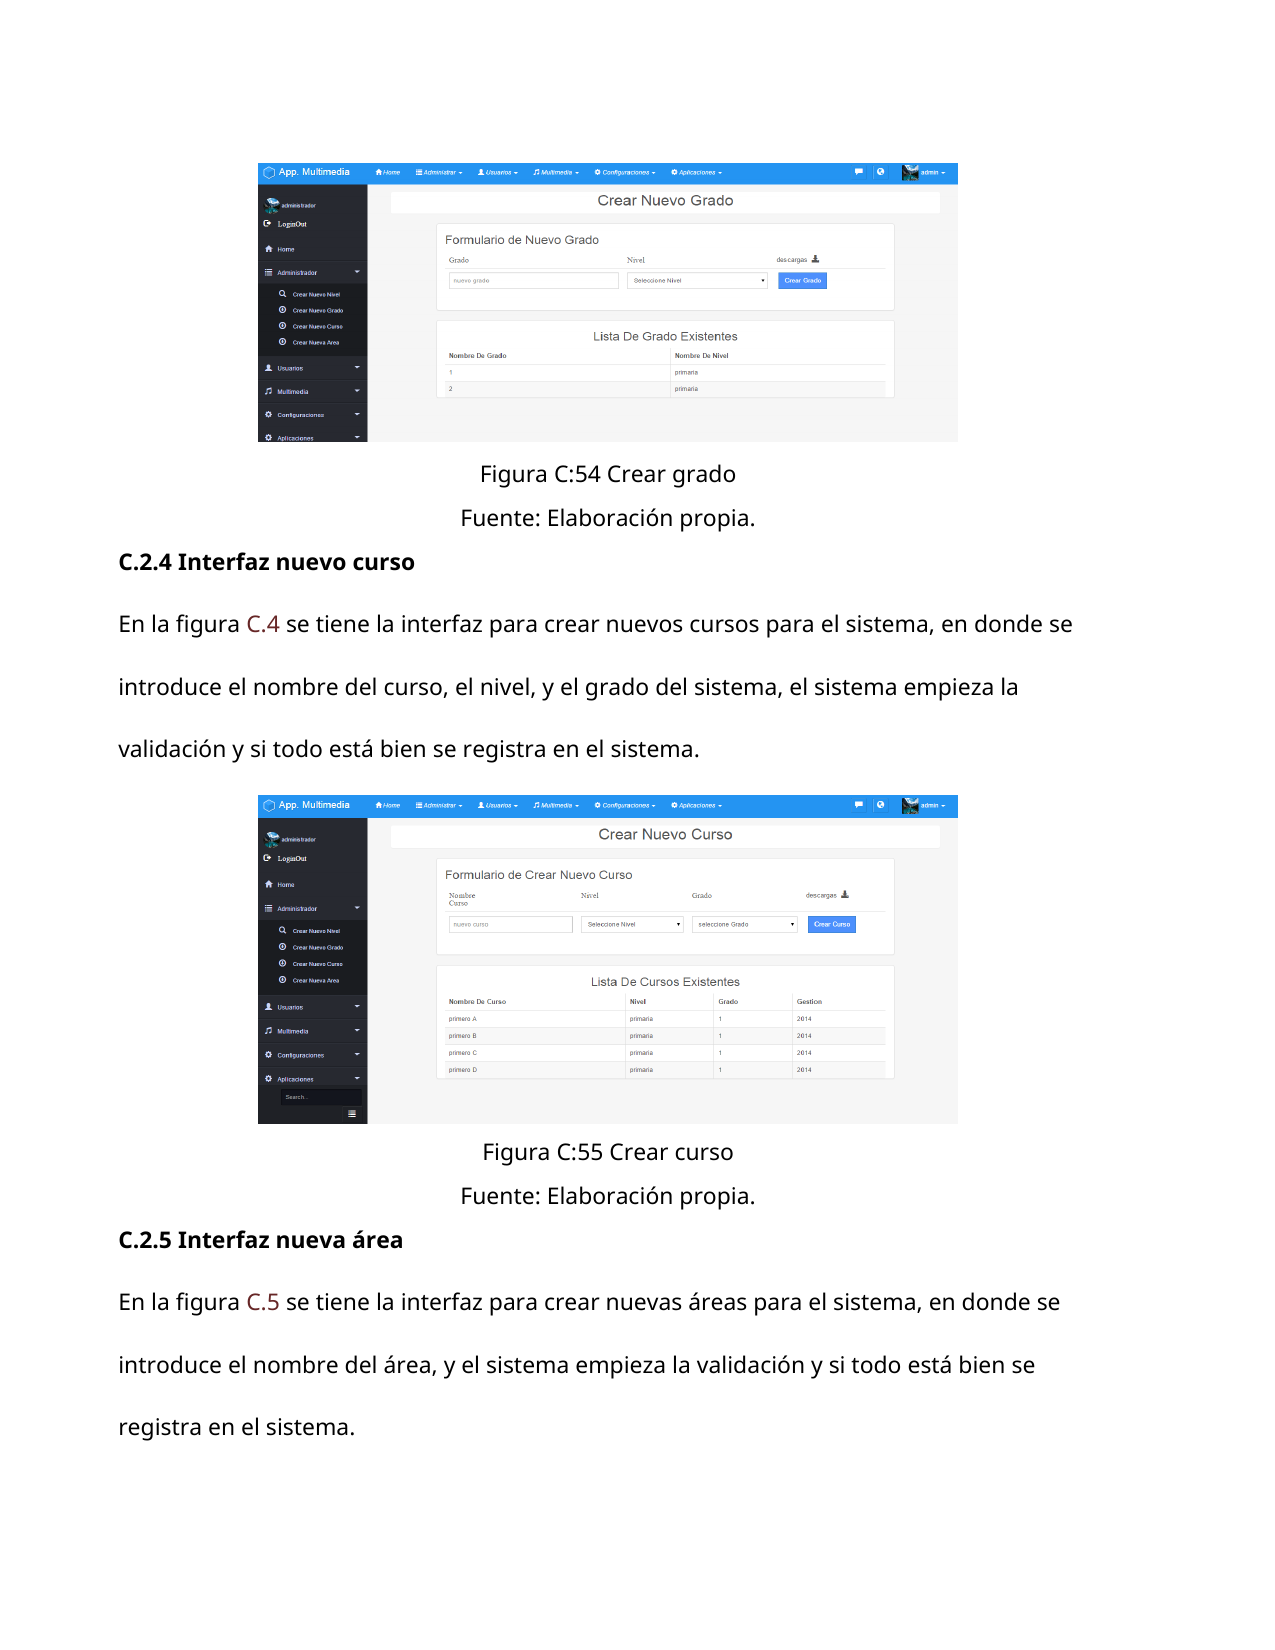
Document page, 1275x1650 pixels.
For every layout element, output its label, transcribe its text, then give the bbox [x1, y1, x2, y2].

text En la figura C.4 se tiene la interfaz para crear nuevos cursos para el sistema, en donde se introduce el nombre del curso, el nivel, y el grado del sistema, el sistema empieza la validación y si todo está bien se registra en el sistema. [118, 608, 1098, 764]
subtitle C.2.4 Interfaz nuevo curso [118, 546, 1098, 577]
subtitle C.2.5 Interfaz nueva área [118, 1224, 1098, 1255]
text Fuente: Elaboración propia. [118, 502, 1098, 533]
text En la figura C.5 se tiene la interfaz para crear nuevas áreas para el sistema, en donde se introduce el nombre del área, y el sistema empieza la validación y si todo está bien se registra en el sistema. [118, 1286, 1098, 1443]
text Fuente: Elaboración propia. [118, 1180, 1098, 1211]
